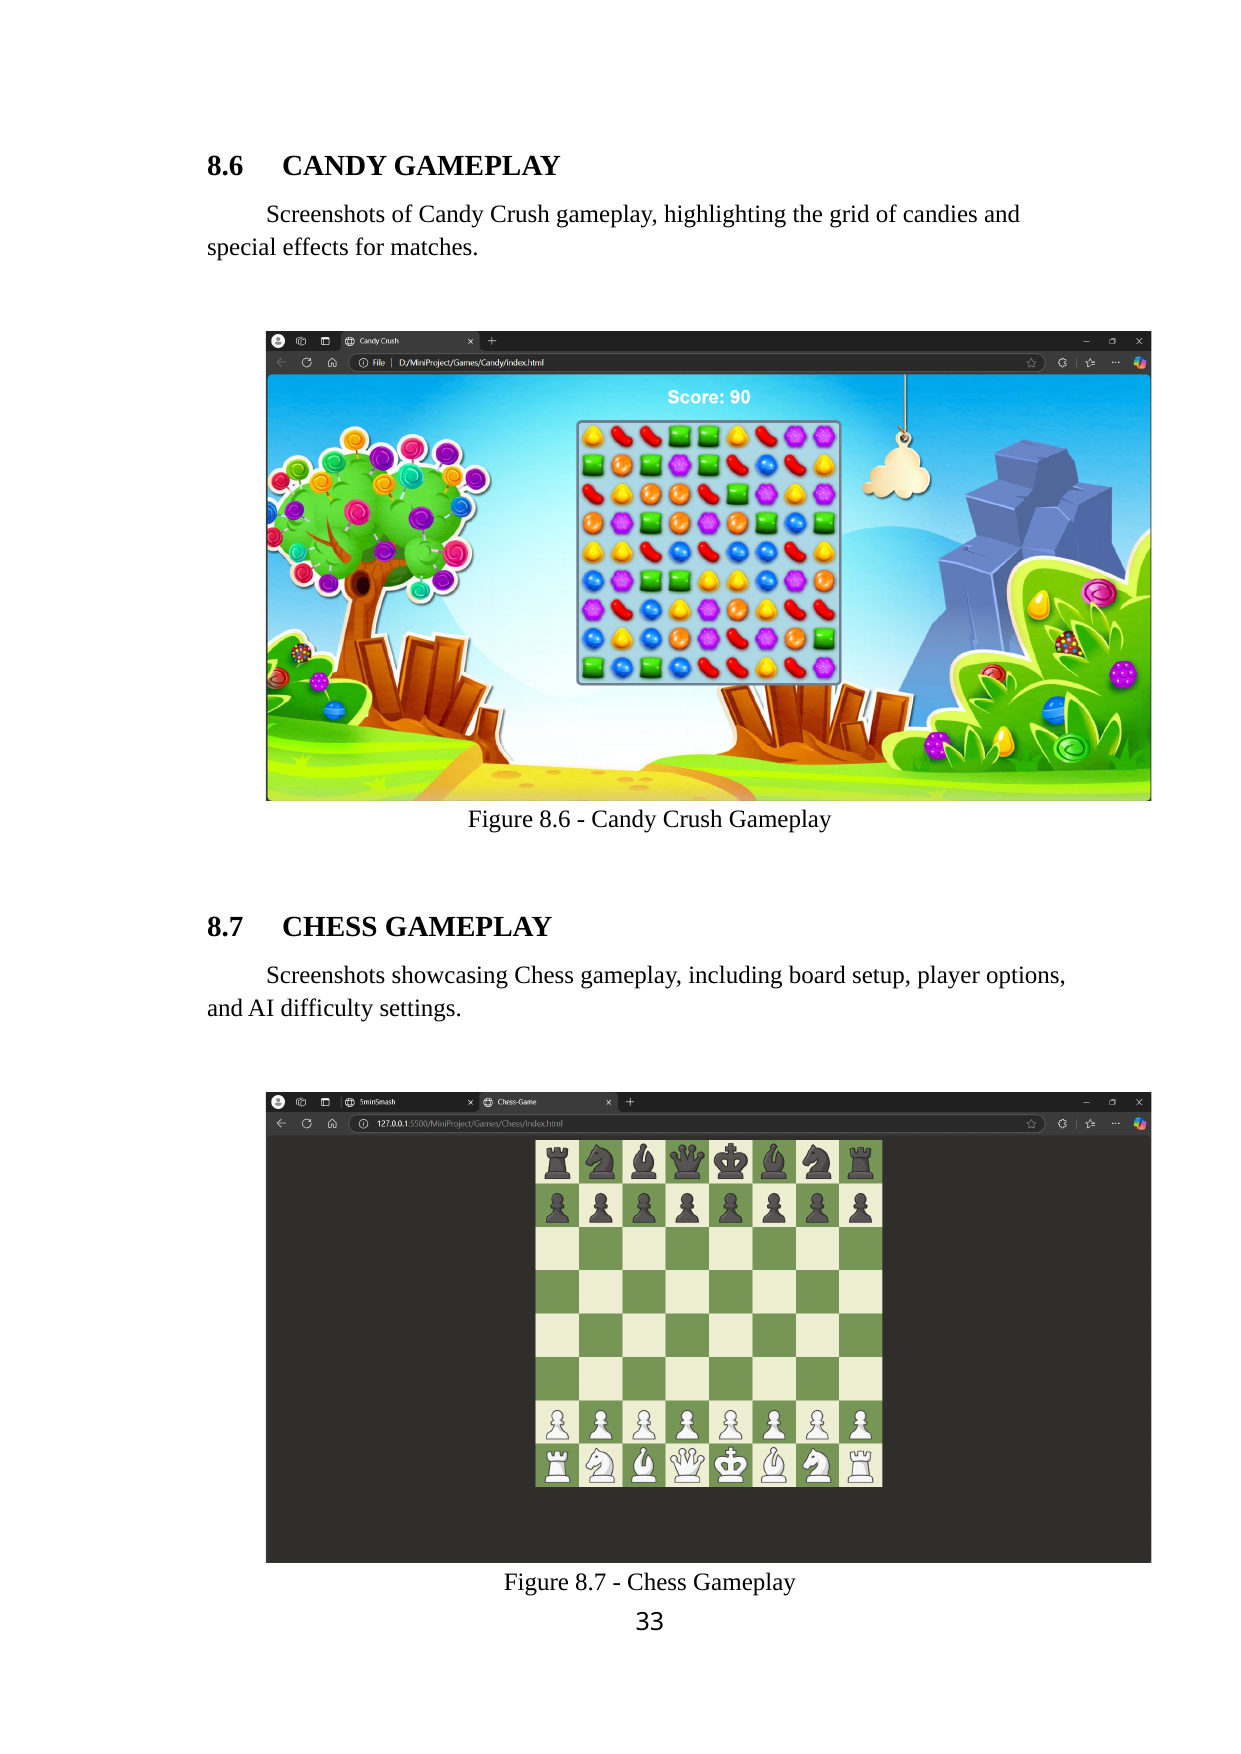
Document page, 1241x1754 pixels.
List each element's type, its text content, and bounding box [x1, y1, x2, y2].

subtitle Candy Gameplay [207, 148, 1092, 181]
text Screenshots showcasing Chess gameplay, including board setup, player options, and AI difficulty settings. [207, 960, 1092, 1022]
subtitle Chess Gameplay [207, 909, 1092, 943]
picture [265, 331, 1152, 801]
text Screenshots of Candy Crush gameplay, highlighting the grid of candies and special effects for matches. [207, 199, 1092, 261]
picture [265, 1092, 1152, 1563]
